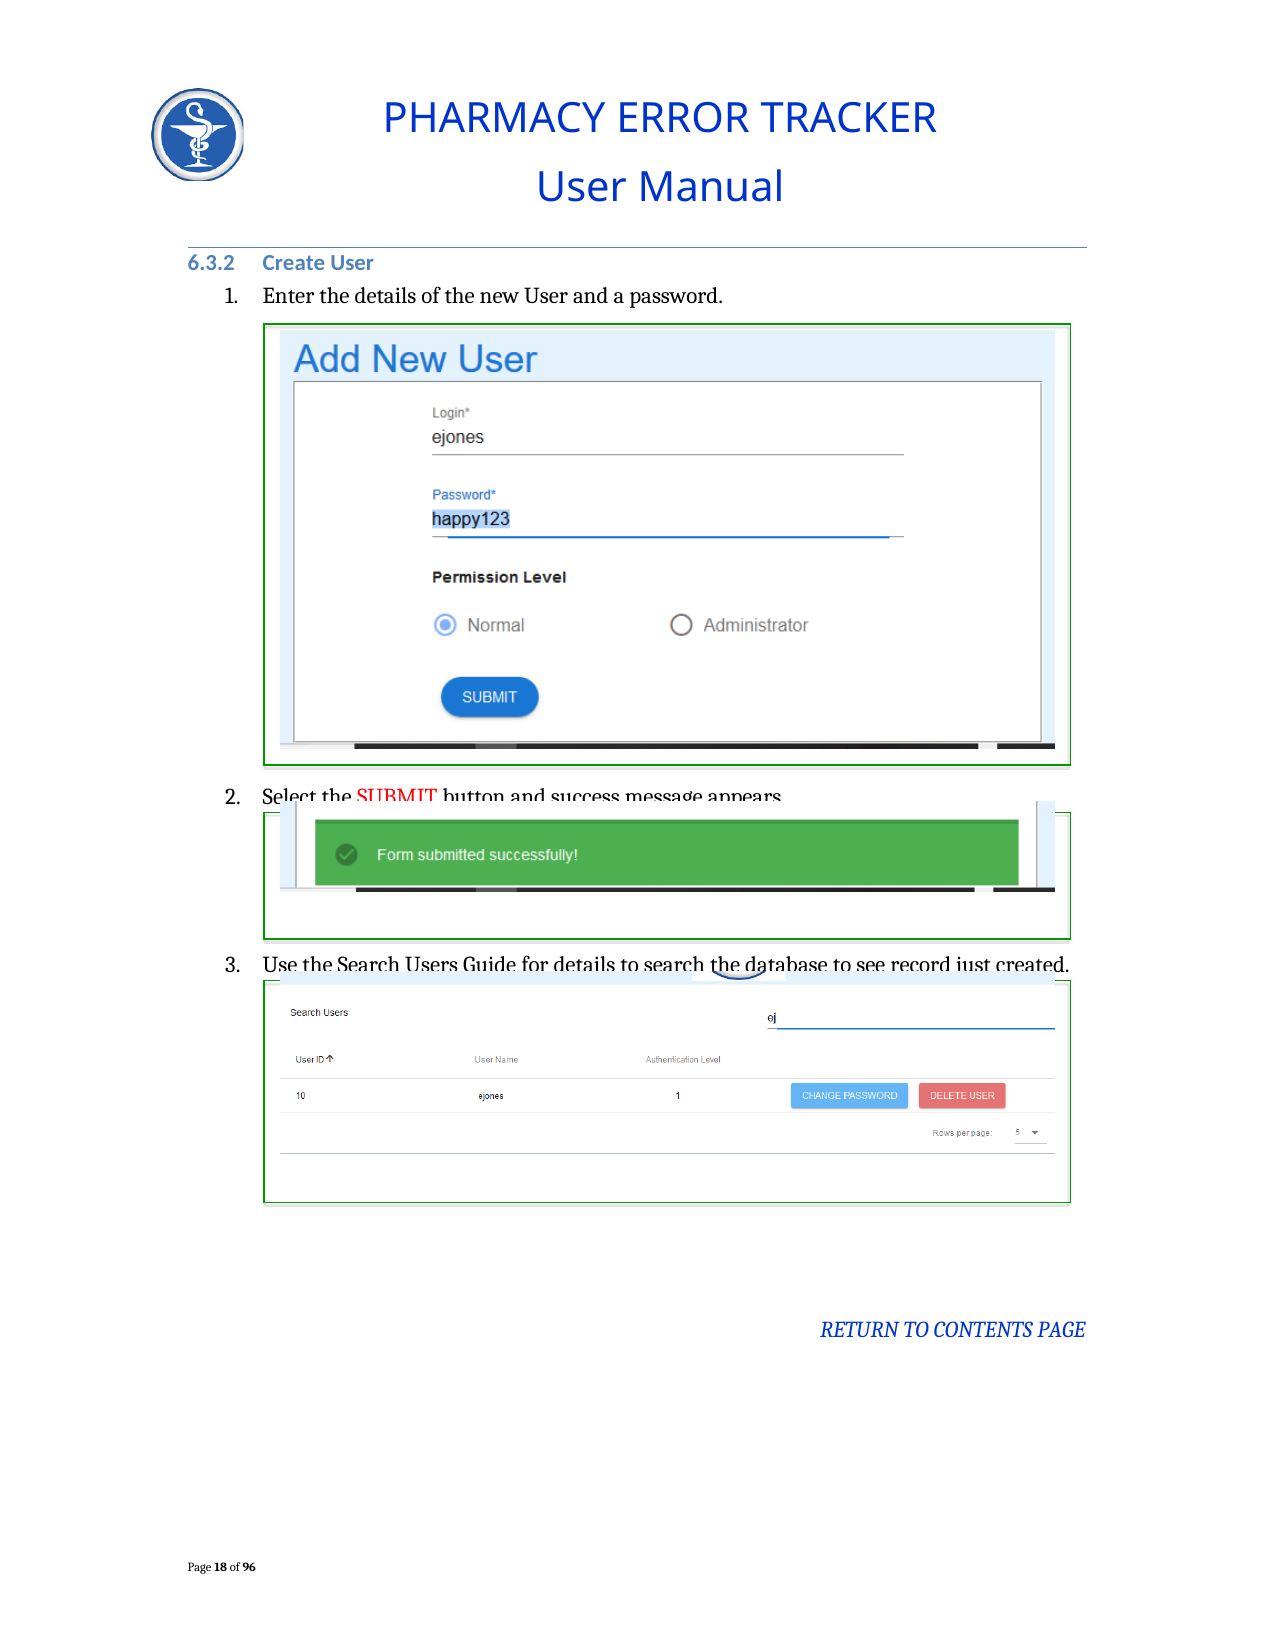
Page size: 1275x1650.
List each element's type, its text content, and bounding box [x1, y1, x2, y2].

table_cell [263, 940, 1070, 944]
picture [279, 971, 1055, 1154]
picture [279, 801, 1055, 892]
subtitle Create User [187, 248, 1087, 276]
picture [279, 330, 1055, 749]
table_cell [263, 1203, 1070, 1207]
list Enter the details of the new User and a password. [225, 283, 1087, 309]
picture [150, 87, 244, 181]
list RETURN TO CONTENTS PAGE [225, 1316, 1087, 1343]
